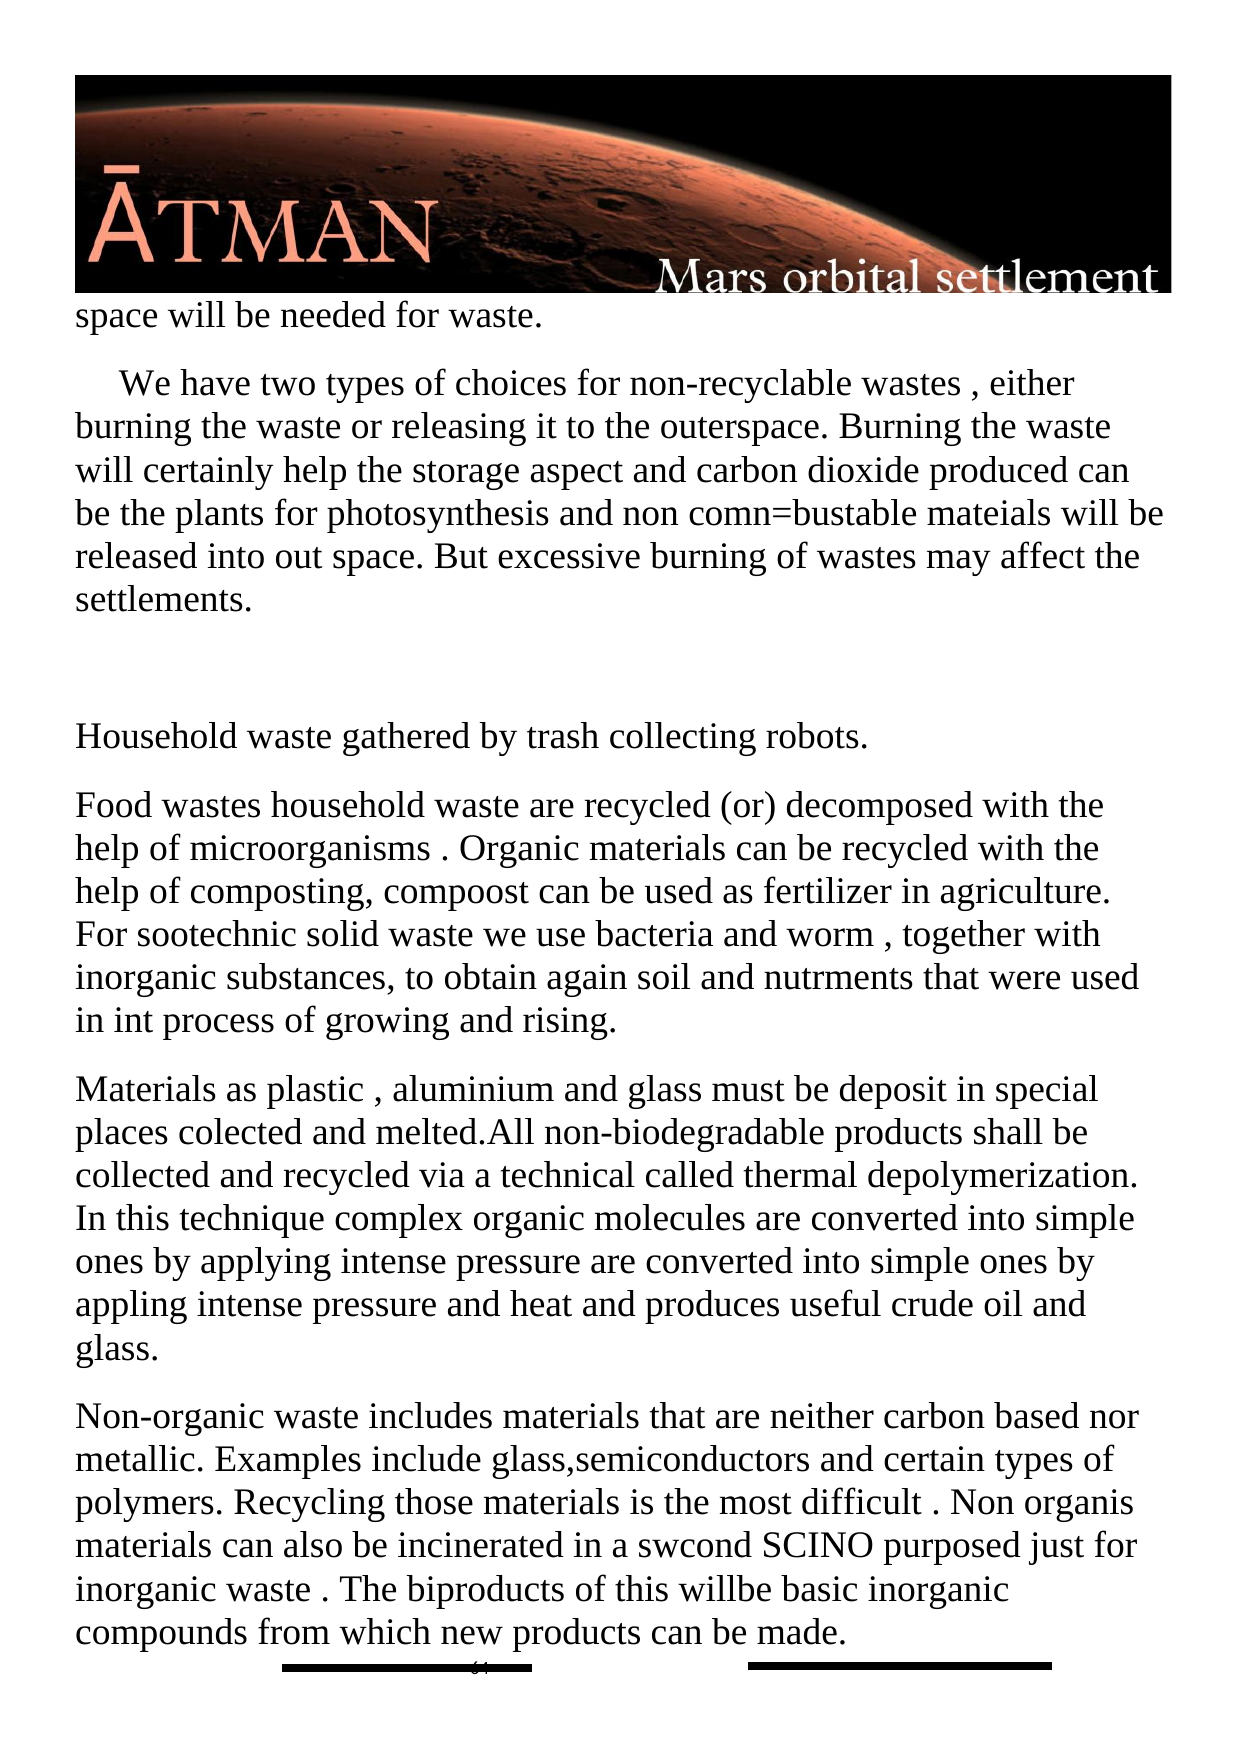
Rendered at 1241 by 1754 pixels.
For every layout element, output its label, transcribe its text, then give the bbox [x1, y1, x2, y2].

text Household waste gathered by trash collecting robots. [75, 713, 1165, 782]
picture [75, 75, 1172, 293]
text Materials as plastic , aluminium and glass must be deposit in special places colected and melted.All non-biodegradable products shall be collected and recycled via a technical called thermal depolymerization. In this technique complex organic molecules are converted into simple ones by applying intense pressure are converted into simple ones by appling intense pressure and heat and produces useful crude oil and glass. [75, 1066, 1165, 1393]
text We have two types of choices for non-recyclable wastes , either burning the waste or releasing it to the outerspace. Burning the waste will certainly help the storage aspect and carbon dioxide produced can be the plants for photosynthesis and non comn=bustable mateials will be released into out space. But excessive burning of wastes may affect the settlements. [75, 361, 1165, 645]
text Food wastes household waste are recycled (or) decomposed with the help of microorganisms . Organic materials can be recycled with the help of composting, compoost can be used as fertilizer in agriculture. For sootechnic solid waste we use bacteria and worm , together with inorganic substances, to obtain again soil and nutrments that were used in int process of growing and rising. [75, 782, 1165, 1066]
